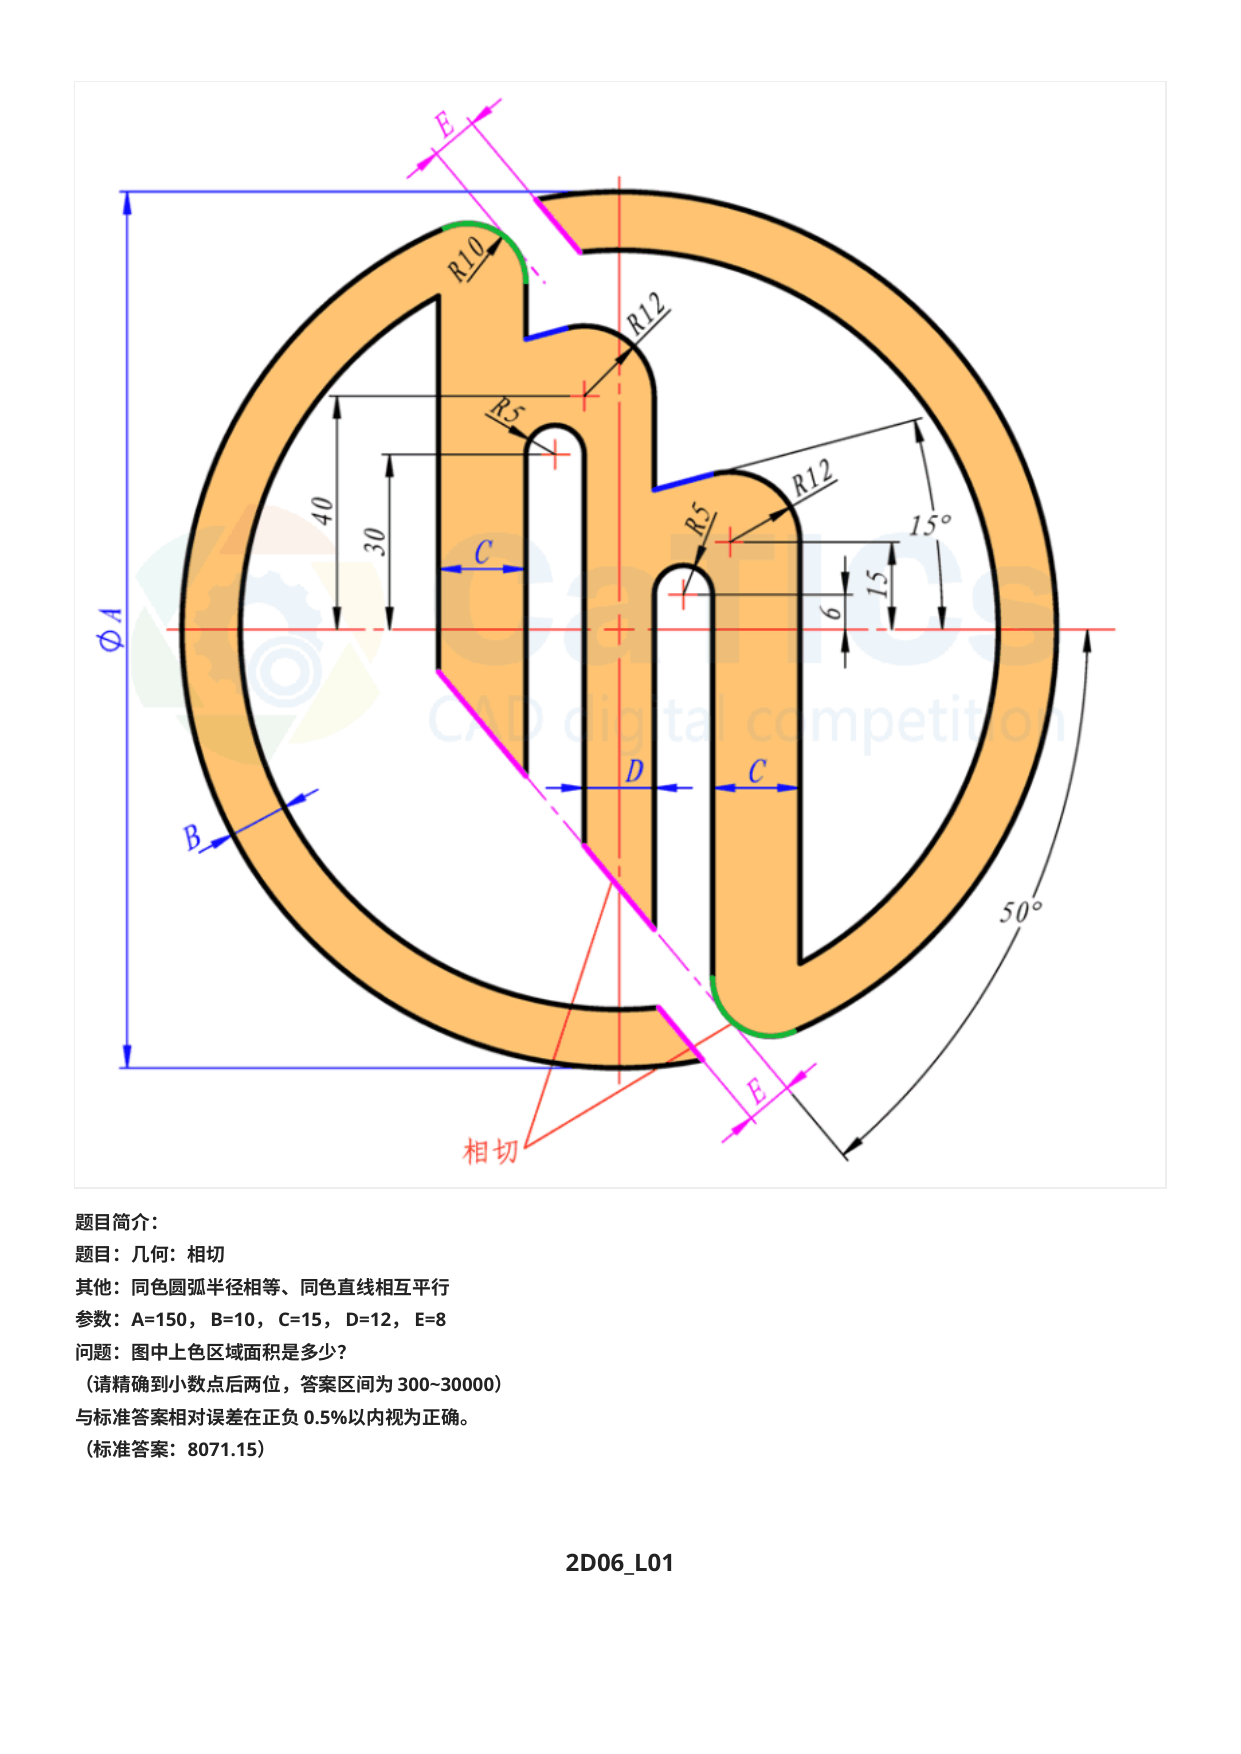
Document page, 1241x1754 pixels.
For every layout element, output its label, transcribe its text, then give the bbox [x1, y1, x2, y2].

text 题目：几何：相切 其他：同色圆弧半径相等、同色直线相互平行 [75, 1237, 1165, 1302]
picture [75, 88, 1122, 1182]
text 问题：图中上色区域面积是多少？ （请精确到小数点后两位，答案区间为300~30000） [75, 1335, 1165, 1400]
text 参数：A=150， B=10， C=15， D=12， E=8 [75, 1302, 1165, 1335]
text （标准答案：8071.15） [75, 1432, 1165, 1465]
text 与标准答案相对误差在正负0.5%以内视为正确。 [75, 1400, 1165, 1432]
text 题目简介： [75, 1205, 1165, 1237]
text 2D06_L01 [75, 1530, 1165, 1595]
